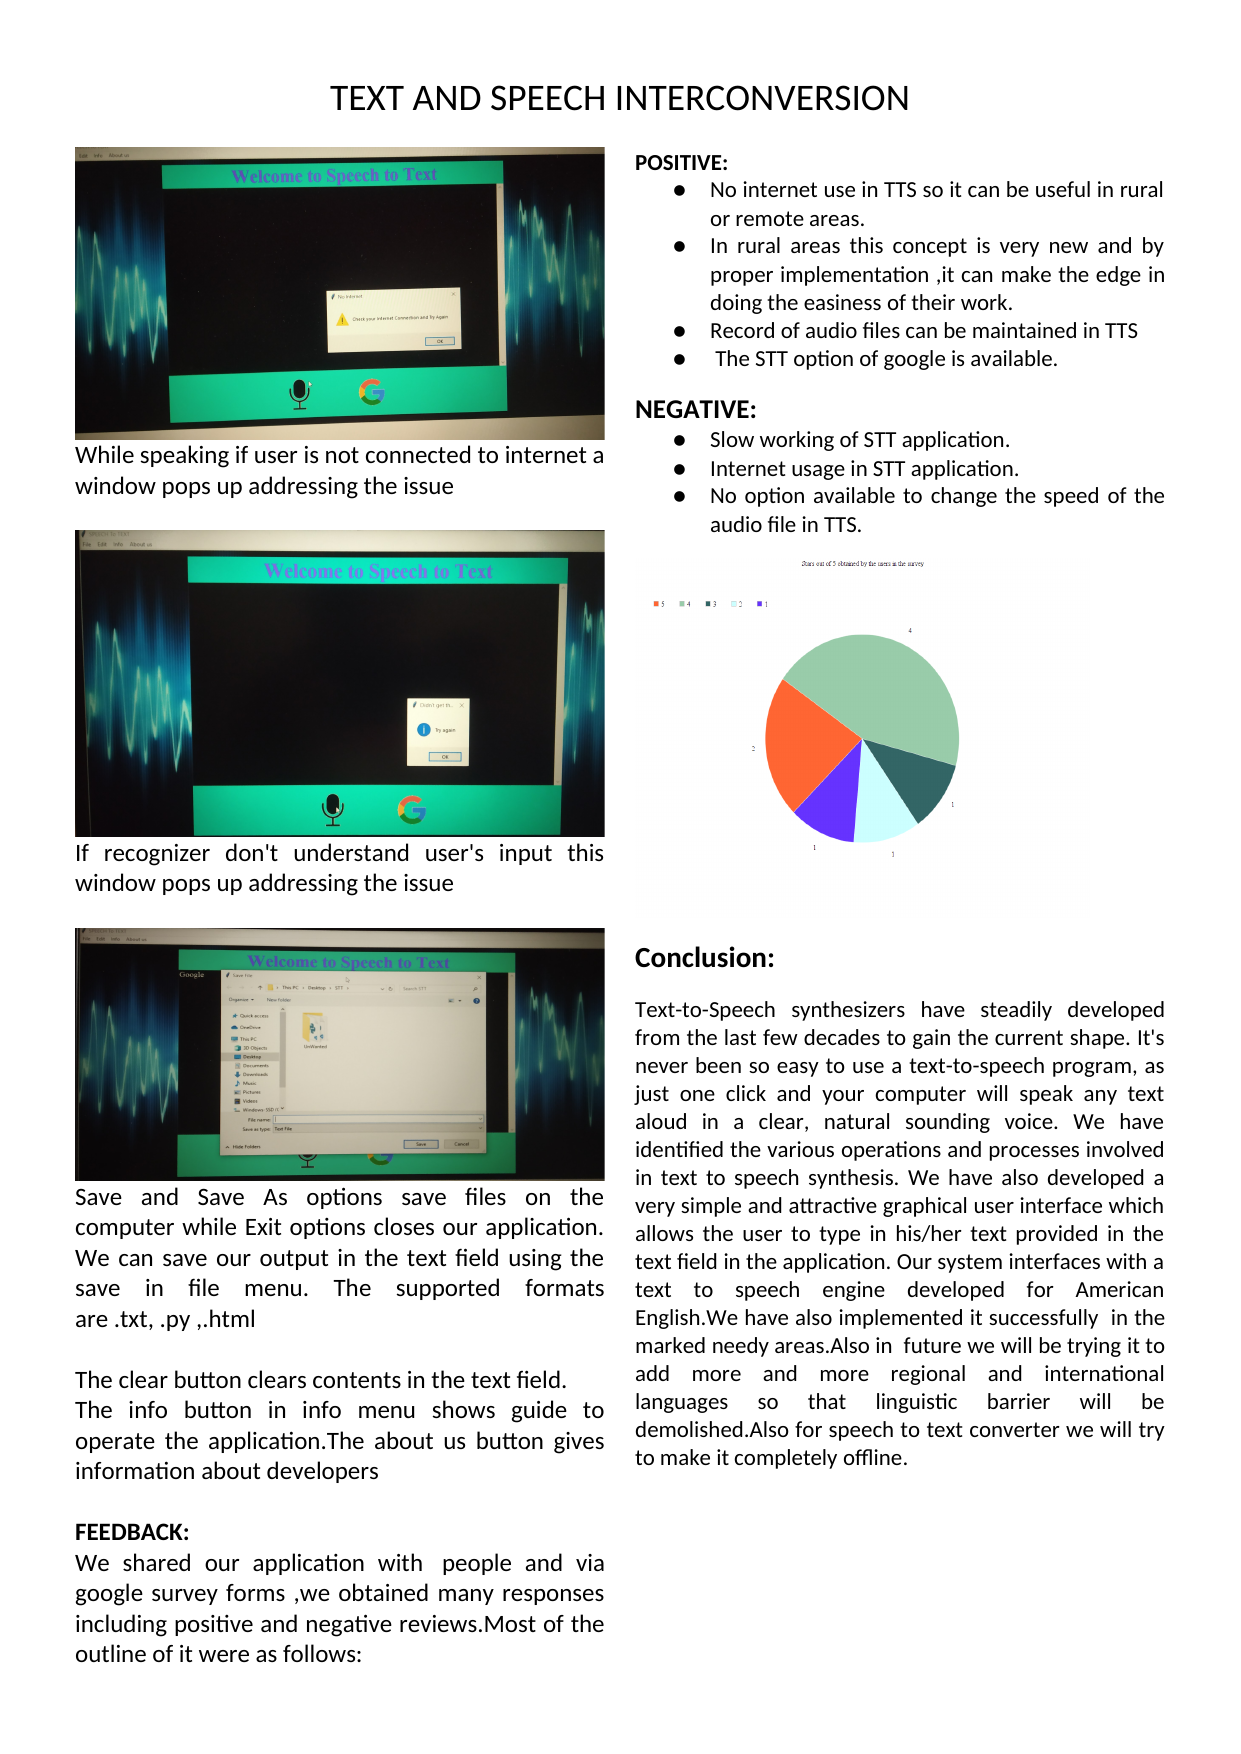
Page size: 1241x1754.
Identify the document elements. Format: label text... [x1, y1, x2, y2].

picture [75, 147, 605, 440]
picture [635, 558, 1090, 918]
text Conclusion: [635, 939, 1165, 974]
text Text-to-Speech synthesizers have steadily developed from the last few decades to gain the current shape. It's never been so easy to use a text-to-speech program, as just one click and your computer will speak any text aloud in a clear, natural sounding voice. We have identified the various operations and processes involved in text to speech synthesis. We have also developed a very simple and attractive graphical user interface which allows the user to type in his/her text provided in the text field in the application. Our system interfaces with a text to speech engine developed for American English.We have also implemented it successfully in the marked needy areas.Also in future we will be trying it to add more and more regional and international languages so that linguistic barrier will be demolished.Also for speech to text converter we will try to make it completely offline. [635, 995, 1165, 1471]
text POSITIVE: [635, 148, 1165, 176]
list Internet usage in STT application. [672, 454, 1165, 482]
list No internet use in TTS so it can be useful in rural or remote areas. [672, 176, 1165, 232]
text We shared our application with people and via google survey forms ,we obtained many responses including positive and negative reviews.Most of the outline of it were as follows: [75, 1547, 605, 1669]
text The info button in info menu shows guide to operate the application.The about us button gives information about developers [75, 1394, 605, 1486]
picture [75, 530, 605, 837]
picture [75, 928, 605, 1181]
list Slow working of STT application. [672, 426, 1165, 454]
list No option available to change the speed of the audio file in TTS. [672, 482, 1165, 538]
text FEEDBACK: [75, 1516, 605, 1547]
text While speaking if user is not connected to internet a window pops up addressing the issue [75, 440, 605, 500]
list In rural areas this concept is very new and by proper implementation ,it can make the edge in doing the easiness of their work. [672, 232, 1165, 316]
text Save and Save As options save files on the computer while Exit options closes our application. We can save our output in the text field using the save in file menu. The supported formats are .txt, .py ,.html [75, 1181, 605, 1333]
list The STT option of google is available. [672, 344, 1165, 372]
text NEGATIVE: [635, 393, 1165, 426]
text The clear button clears contents in the text field. [75, 1364, 605, 1394]
list Record of audio files can be maintained in TTS [672, 316, 1165, 344]
text If recognizer don't understand user's input this window pops up addressing the issue [75, 837, 605, 898]
